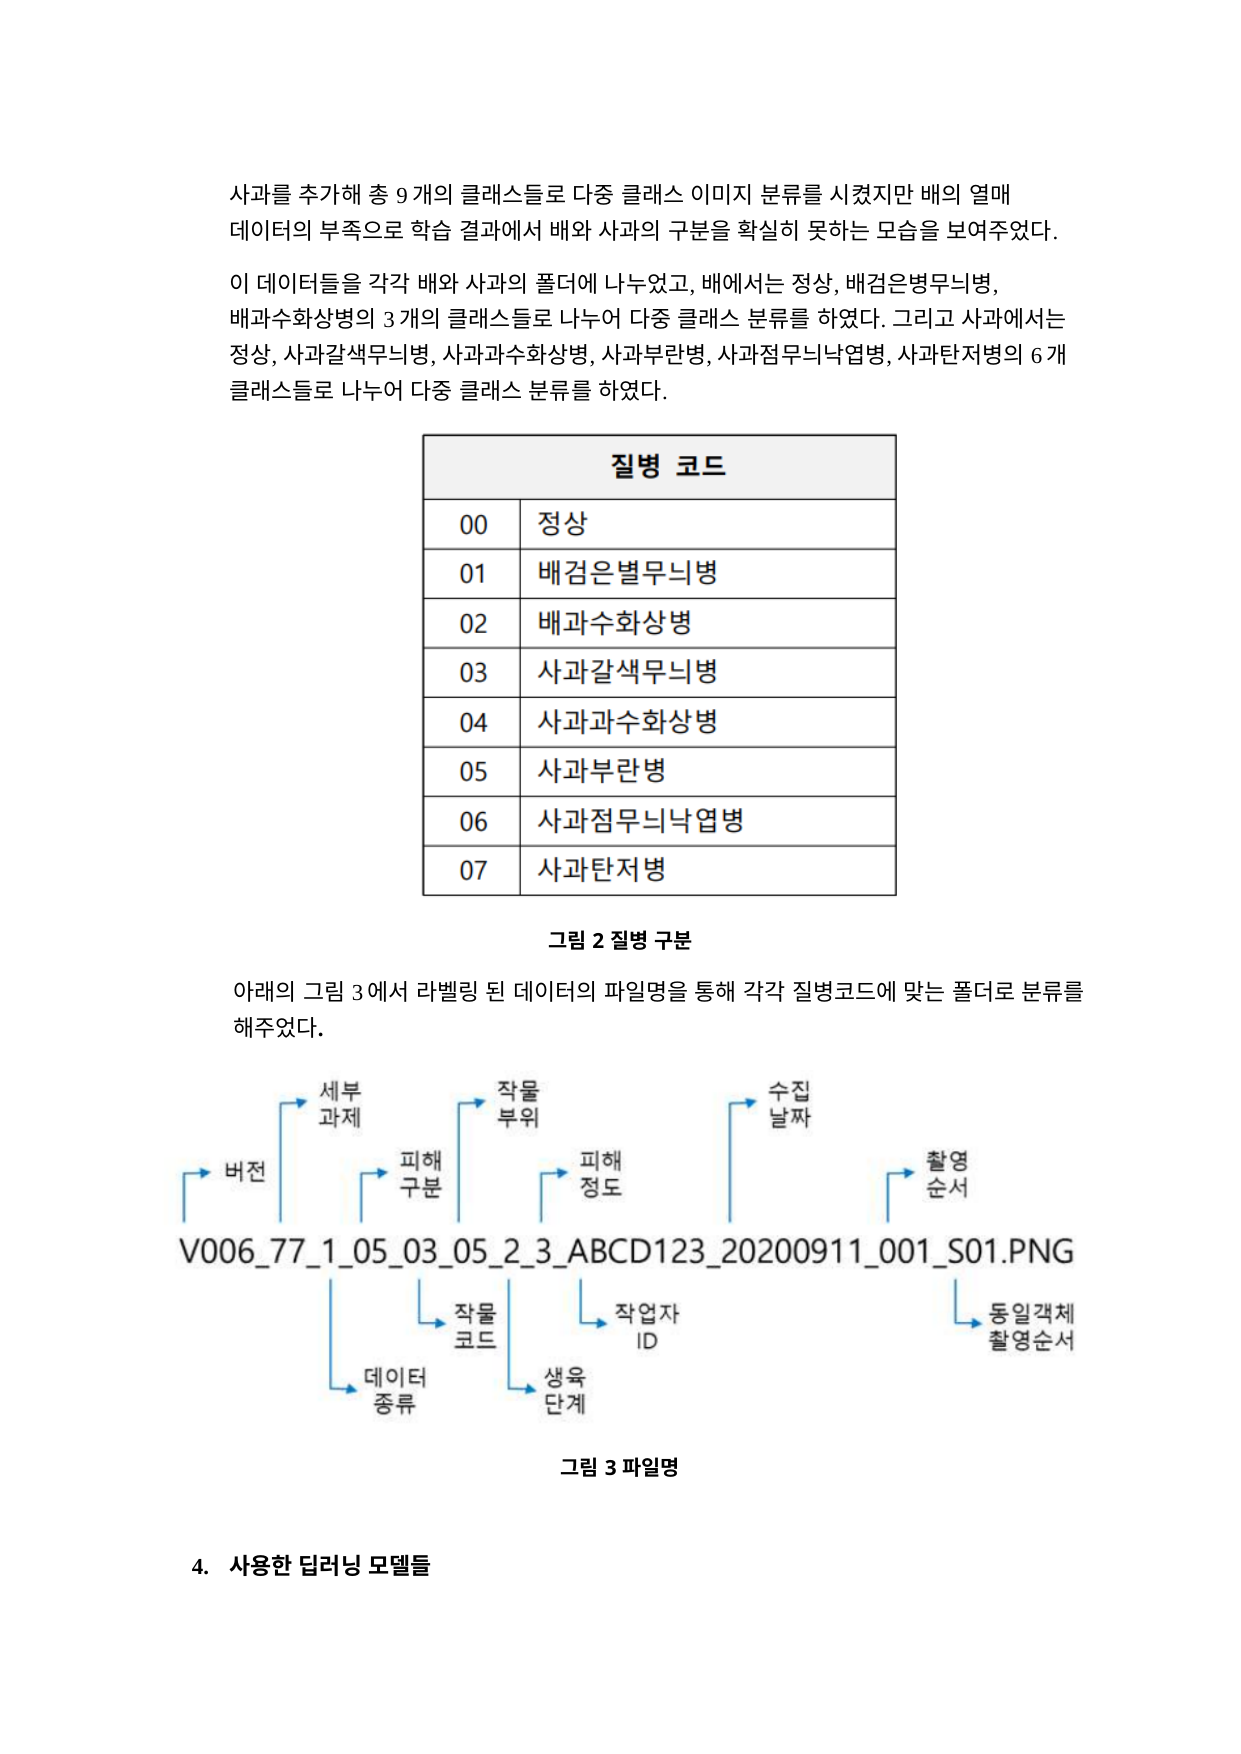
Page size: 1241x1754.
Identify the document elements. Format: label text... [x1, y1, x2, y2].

list 사용한 딥러닝 모델들 [192, 1548, 1090, 1581]
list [229, 177, 1090, 246]
picture [150, 1062, 1090, 1432]
text 아래의 그림 3에서 라벨링 된 데이터의 파일명을 통해 각각 질병코드에 맞는 폴더로 분류를 해주었다. [233, 974, 1090, 1043]
list 이 데이터들을 각각 배와 사과의 폴더에 나누었고, 배에서는 정상, 배검은병무늬병, 배과수화상병의 3개의 클래스들로 나누어 다중 클래스 분류를 하였다. 그리고 사과에서는 정상, 사과갈색무늬병, 사과과수화상병, 사과부란병, 사과점무늬낙엽병, 사과탄저병의 6개 클래스들로 나누어 다중 클래스 분류를 하였다. [229, 266, 1090, 406]
picture [412, 425, 907, 906]
